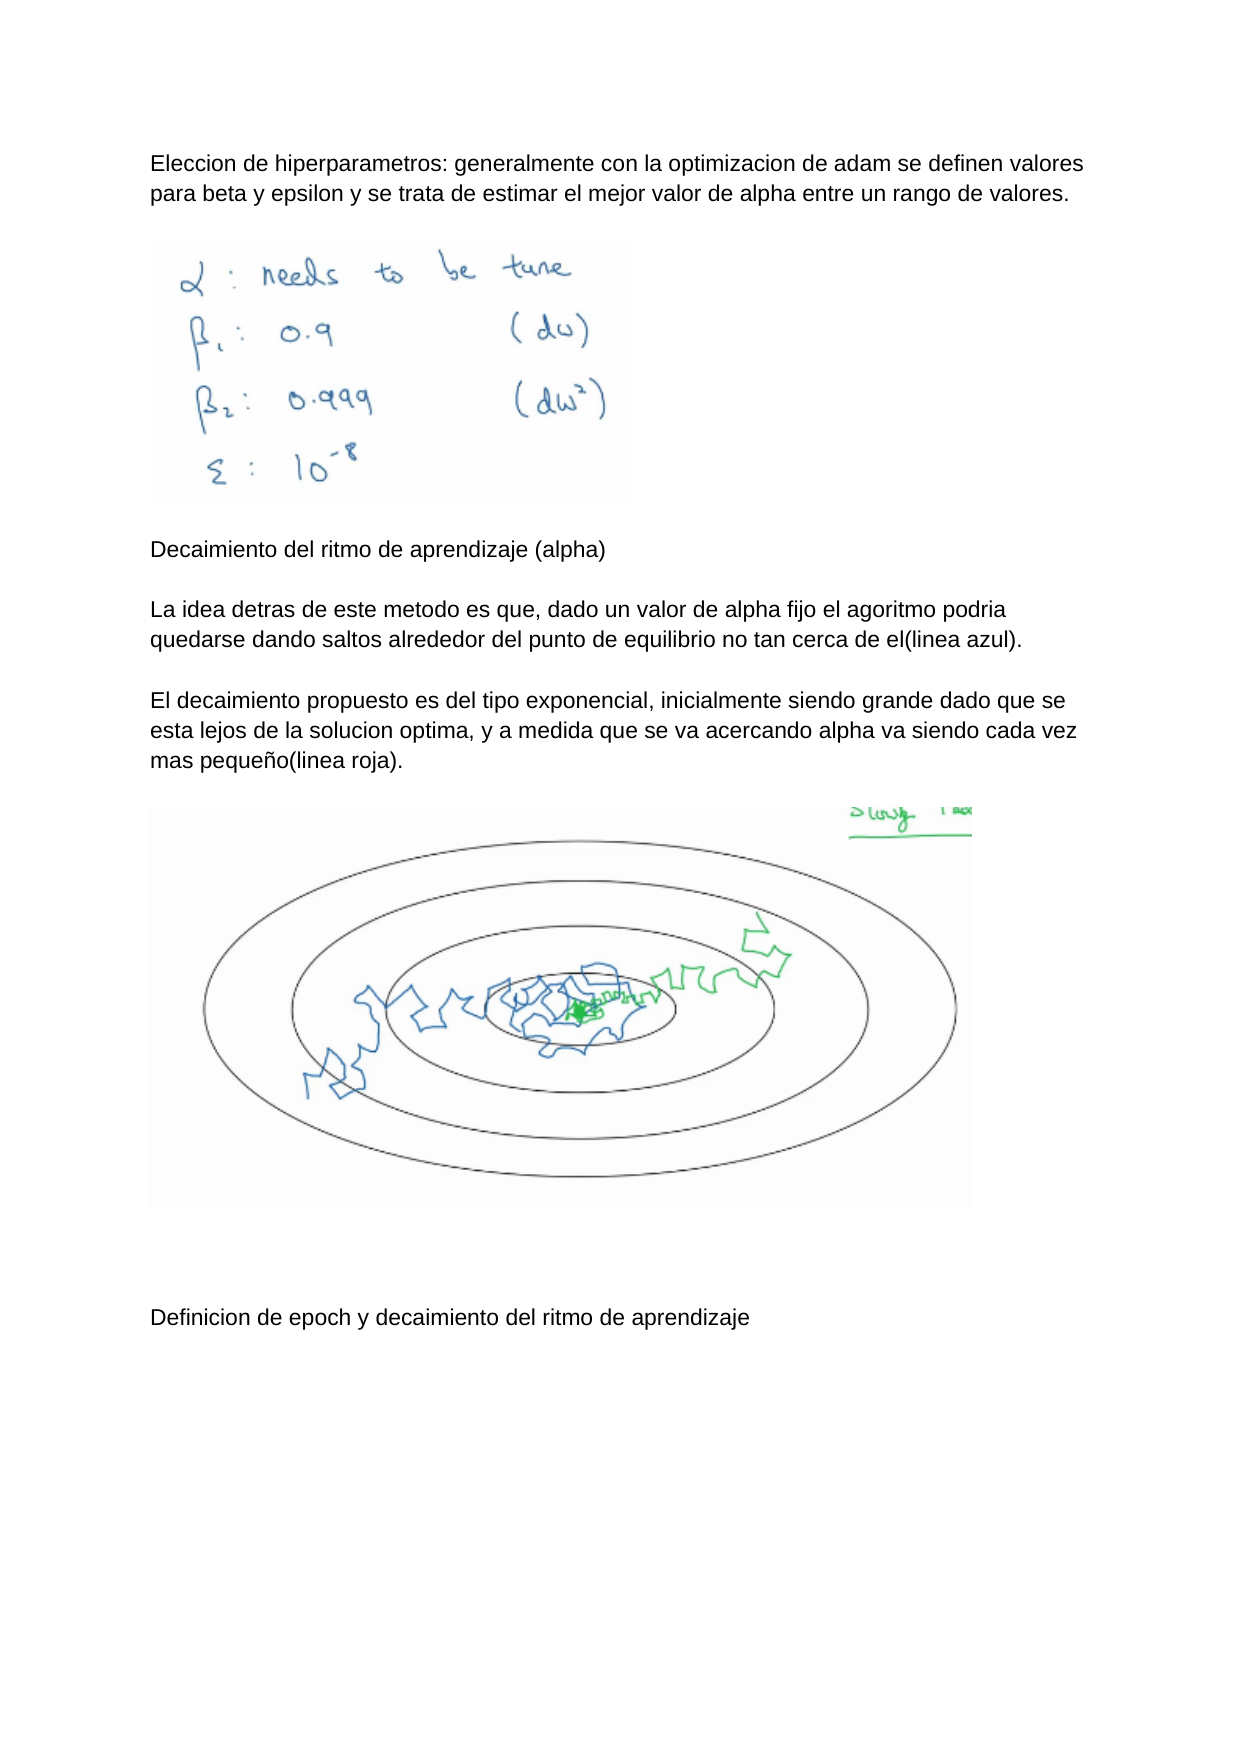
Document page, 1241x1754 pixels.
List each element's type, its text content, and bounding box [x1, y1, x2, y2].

text Decaimiento del ritmo de aprendizaje (alpha) [150, 536, 1090, 562]
text El decaimiento propuesto es del tipo exponencial, inicialmente siendo grande dado que se esta lejos de la solucion optima, y a medida que se va acercando alpha va siendo cada vez mas pequeño(linea roja). [150, 687, 1090, 773]
picture [150, 807, 972, 1209]
text Definicion de epoch y decaimiento del ritmo de aprendizaje [150, 1303, 1090, 1330]
text La idea detras de este metodo es que, dado un valor de alpha fijo el agoritmo podria quedarse dando saltos alrededor del punto de equilibrio no tan cerca de el(linea azul). [150, 596, 1090, 653]
text Eleccion de hiperparametros: generalmente con la optimizacion de adam se definen valores para beta y epsilon y se trata de estimar el mejor valor de alpha entre un rango de valores. [150, 150, 1090, 207]
picture [150, 240, 630, 502]
